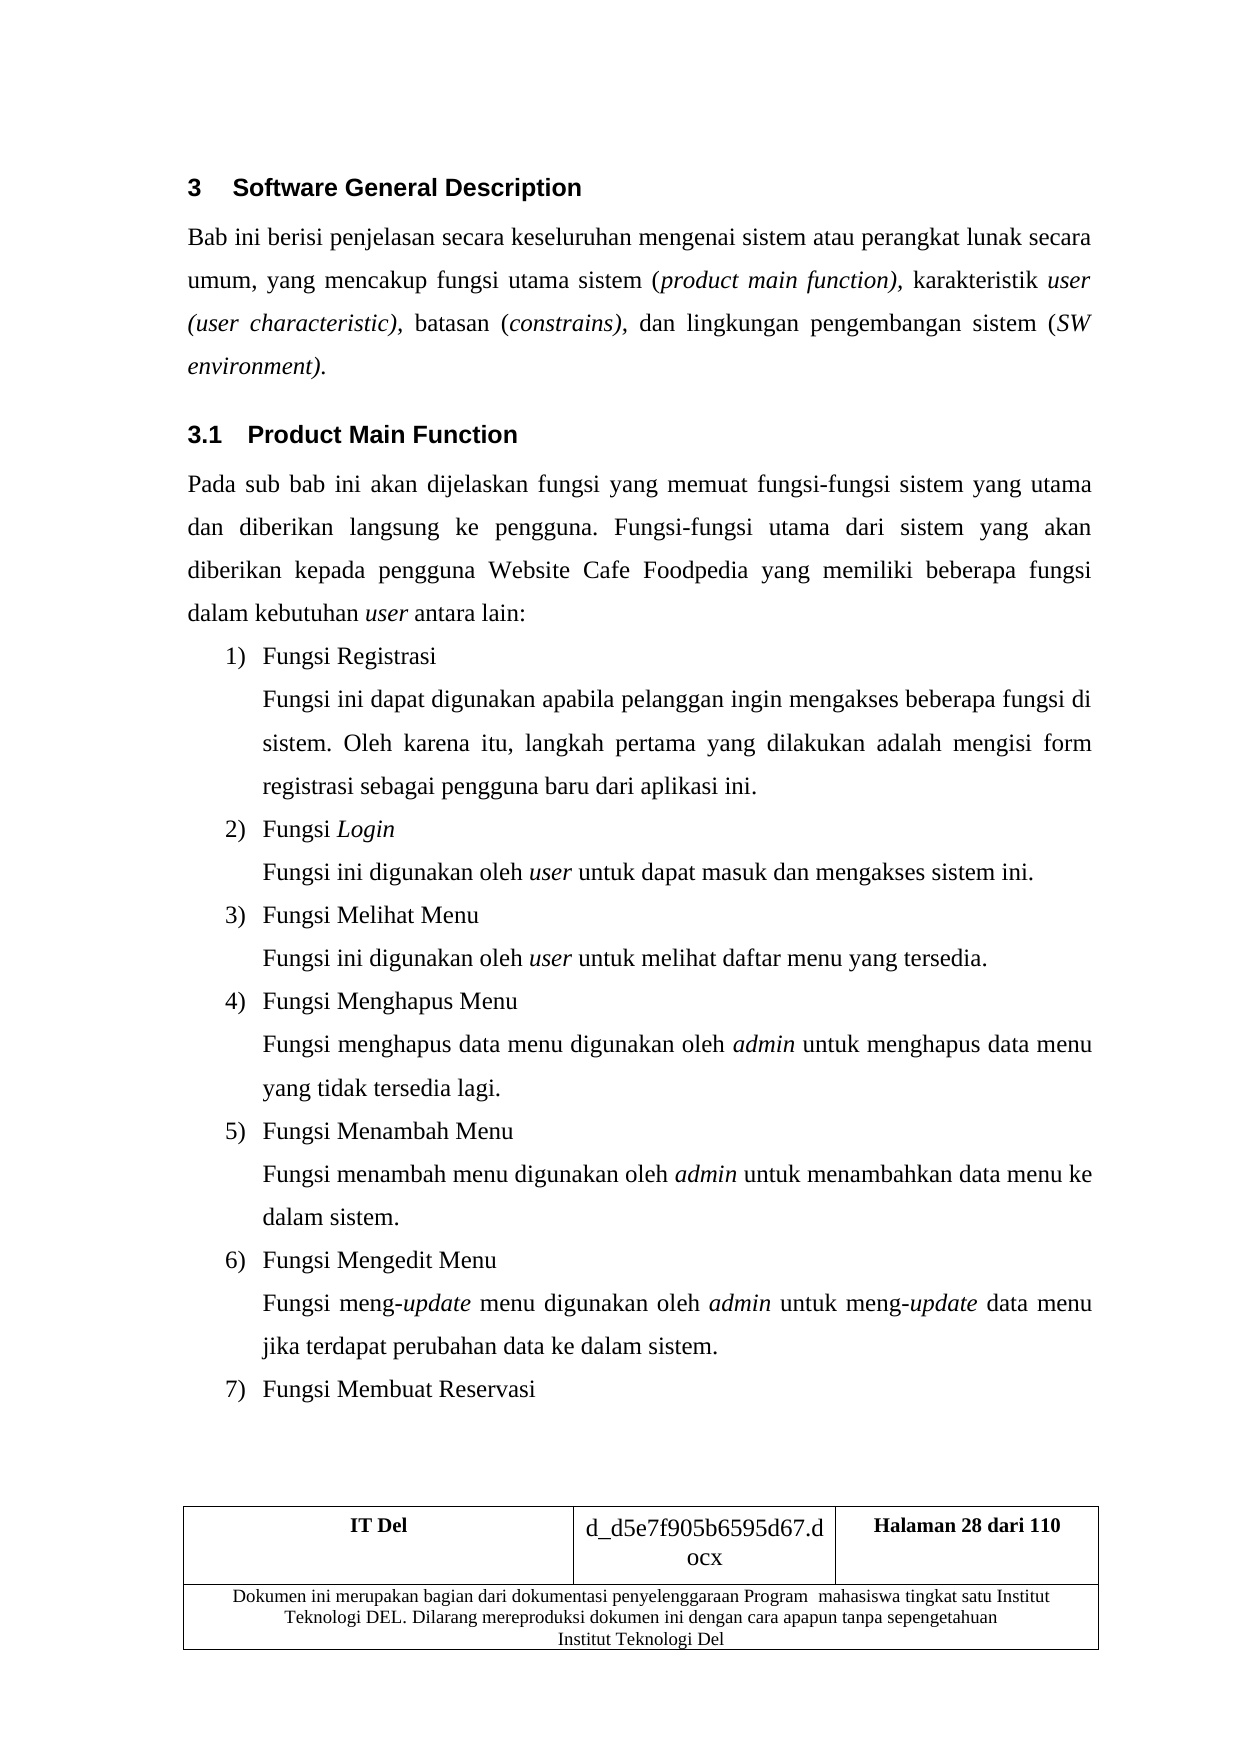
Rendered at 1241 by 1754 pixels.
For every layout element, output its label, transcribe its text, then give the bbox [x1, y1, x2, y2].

list Fungsi Registrasi [225, 641, 1092, 670]
list Fungsi Mengedit Menu [225, 1245, 1092, 1274]
text Pada sub bab ini akan dijelaskan fungsi yang memuat fungsi-fungsi sistem yang utama dan diberikan langsung ke pengguna. Fungsi-fungsi utama dari sistem yang akan diberikan kepada pengguna Website Cafe Foodpedia yang memiliki beberapa fungsi dalam kebutuhan user antara lain: [187, 469, 1092, 627]
text Fungsi meng-update menu digunakan oleh admin untuk meng-update data menu jika terdapat perubahan data ke dalam sistem. [262, 1288, 1092, 1360]
text Fungsi menghapus data menu digunakan oleh admin untuk menghapus data menu yang tidak tersedia lagi. [262, 1029, 1092, 1101]
subtitle Software General Description [187, 173, 1092, 201]
subtitle Product Main Function [187, 419, 1092, 448]
list Fungsi Melihat Menu [225, 900, 1092, 929]
list Fungsi Menghapus Menu [225, 986, 1092, 1015]
text Fungsi ini dapat digunakan apabila pelanggan ingin mengakses beberapa fungsi di sistem. Oleh karena itu, langkah pertama yang dilakukan adalah mengisi form registrasi sebagai pengguna baru dari aplikasi ini. [262, 684, 1092, 799]
list Fungsi Login [225, 814, 1092, 843]
text Fungsi ini digunakan oleh user untuk melihat daftar menu yang tersedia. [262, 943, 1092, 972]
text Bab ini berisi penjelasan secara keseluruhan mengenai sistem atau perangkat lunak secara umum, yang mencakup fungsi utama sistem (product main function), karakteristik user (user characteristic), batasan (constrains), dan lingkungan pengembangan sistem (SW environment). [187, 222, 1092, 380]
text Fungsi menambah menu digunakan oleh admin untuk menambahkan data menu ke dalam sistem. [262, 1159, 1092, 1231]
list Fungsi Membuat Reservasi [225, 1374, 1092, 1403]
list Fungsi Menambah Menu [225, 1116, 1092, 1144]
text Fungsi ini digunakan oleh user untuk dapat masuk dan mengakses sistem ini. [262, 857, 1092, 886]
